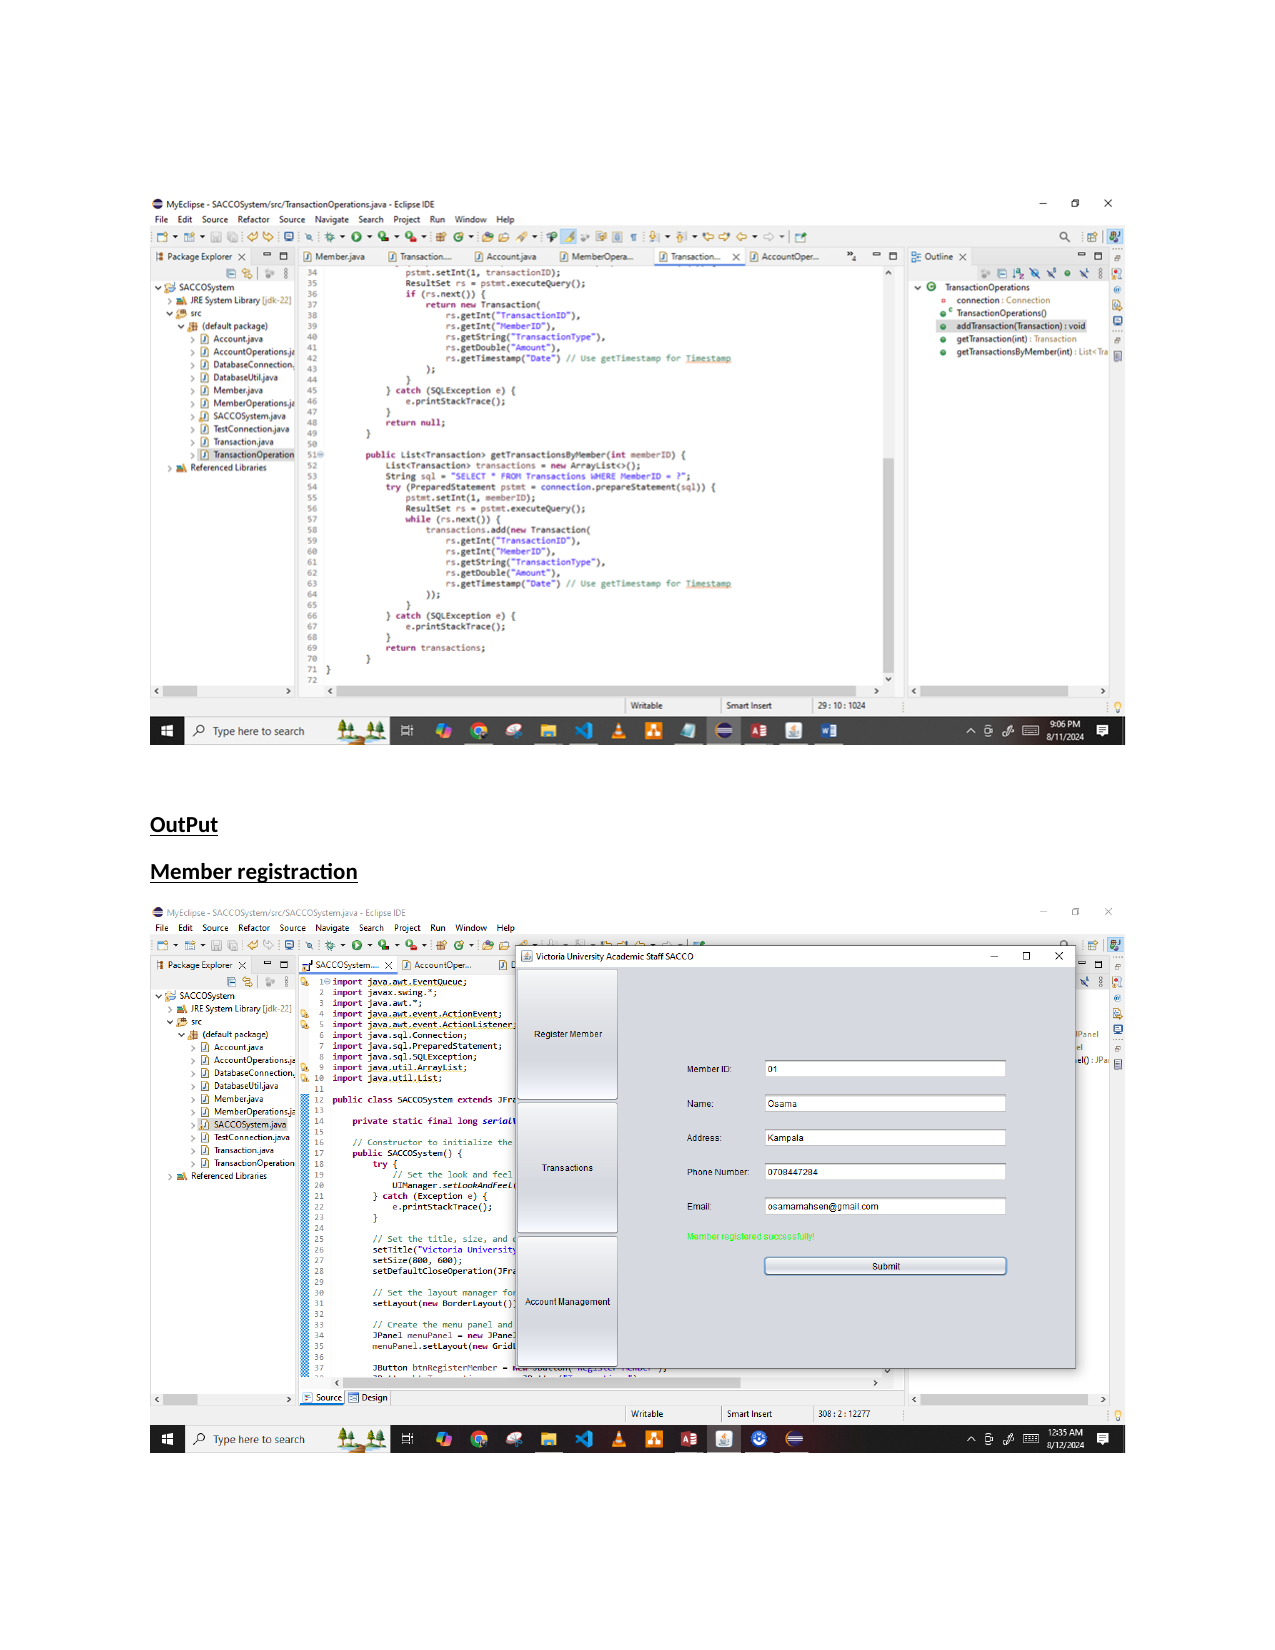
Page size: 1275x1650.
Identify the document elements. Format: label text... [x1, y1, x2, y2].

text Member registraction [150, 857, 1125, 886]
picture [150, 904, 1125, 1453]
picture [150, 196, 1125, 745]
text OutPut [150, 811, 1125, 839]
